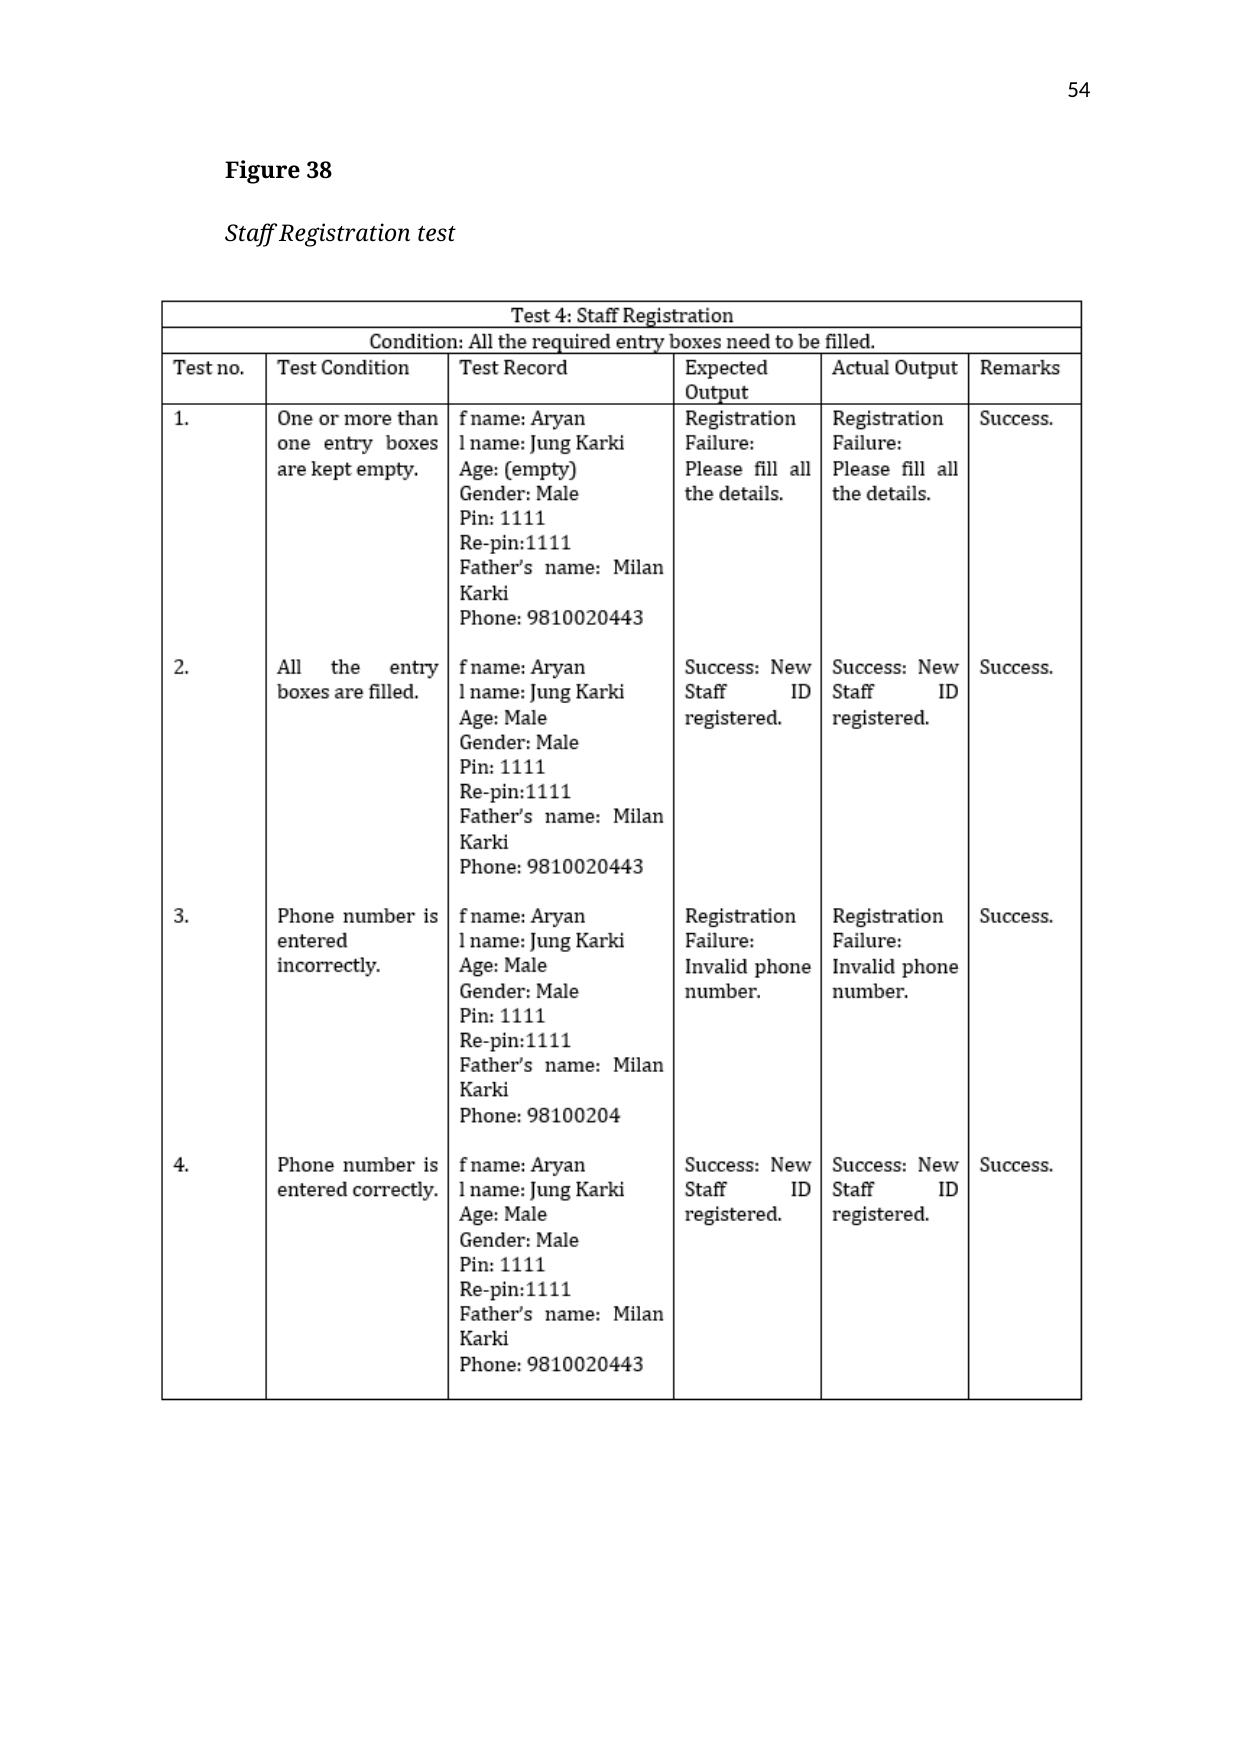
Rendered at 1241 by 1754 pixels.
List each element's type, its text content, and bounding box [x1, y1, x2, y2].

subtitle Figure 38 [225, 154, 1090, 185]
picture [150, 295, 1091, 1412]
text Staff Registration test [150, 217, 1090, 248]
